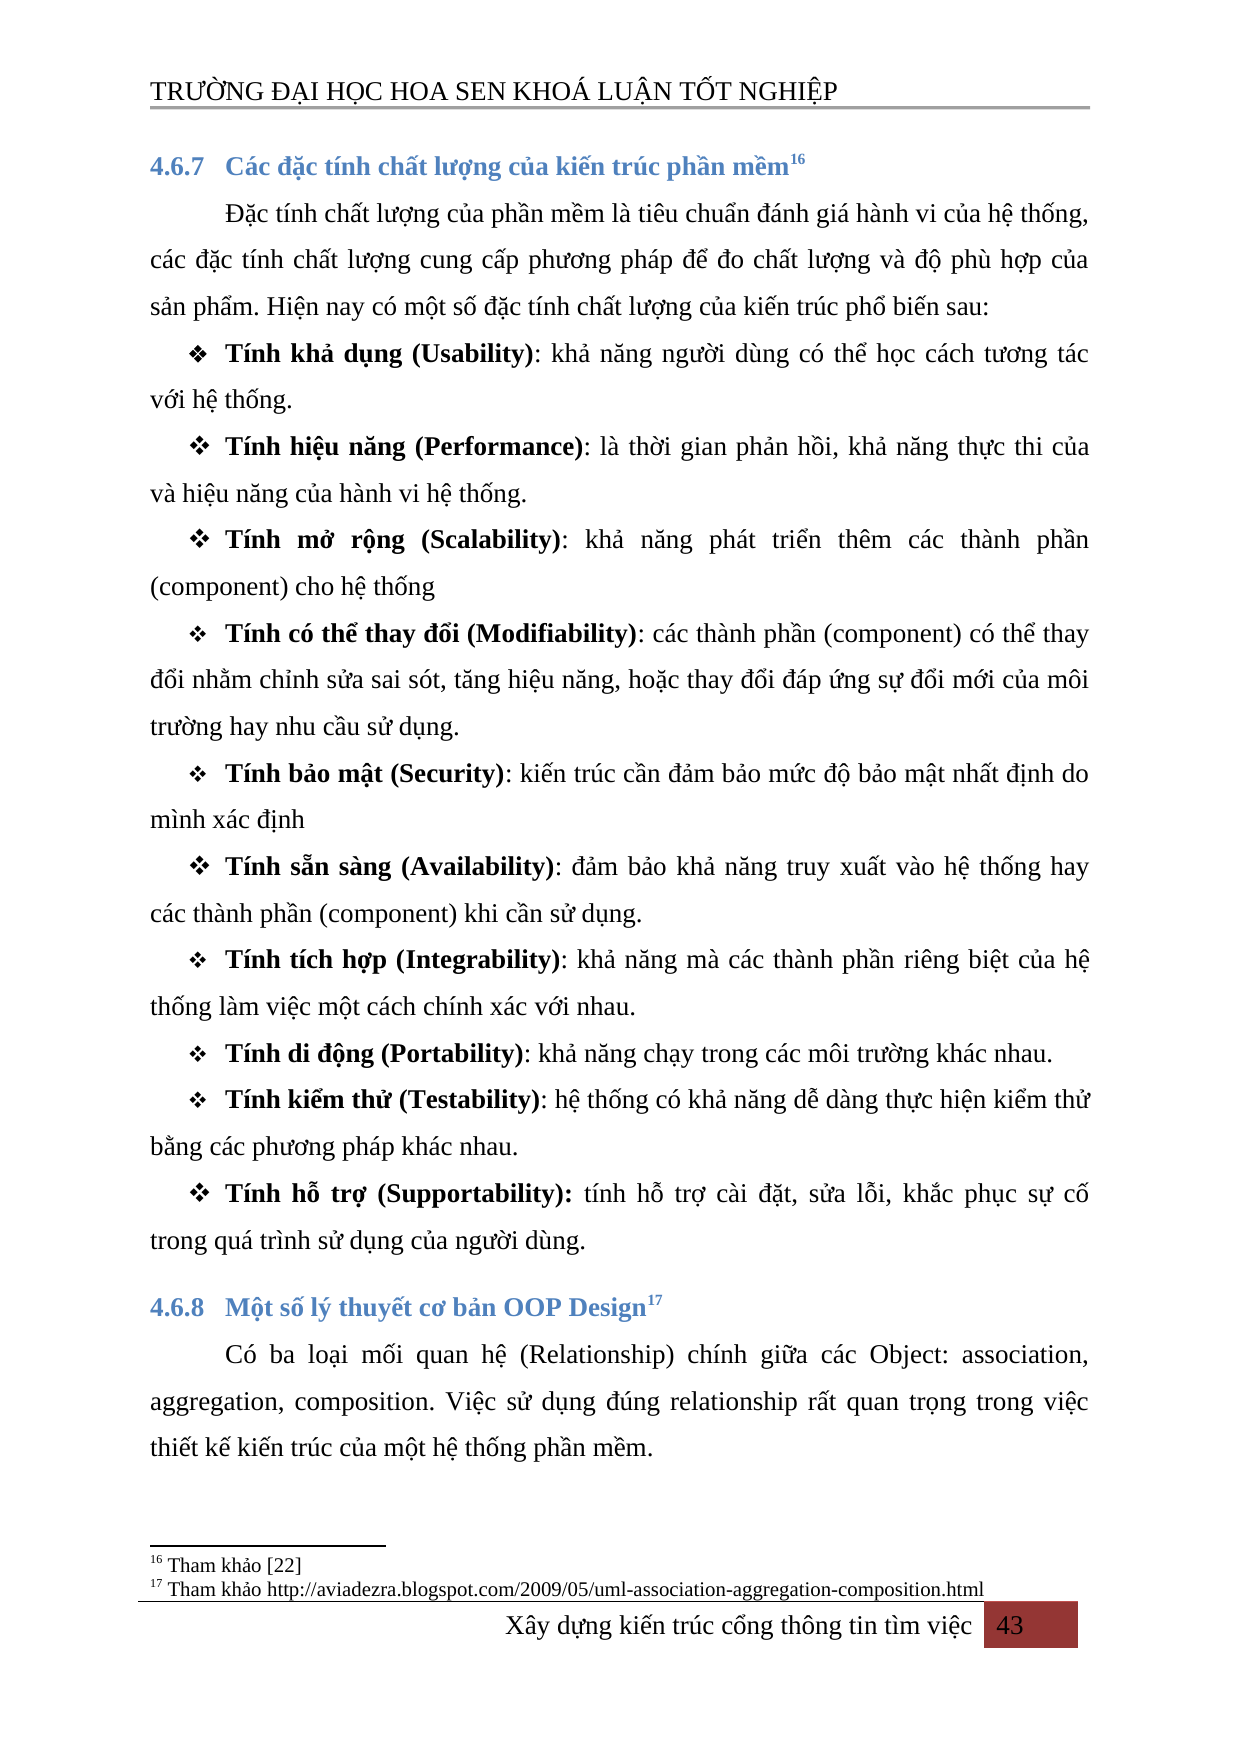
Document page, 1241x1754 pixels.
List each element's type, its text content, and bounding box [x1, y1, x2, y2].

list Tính kiểm thử (Testability): hệ thống có khả năng dễ dàng thực hiện kiểm thử bằng các phương pháp khác nhau. [150, 1084, 1090, 1161]
list Tính sẵn sàng (Availability): đảm bảo khả năng truy xuất vào hệ thống hay các thành phần (component) khi cần sử dụng. [150, 850, 1090, 928]
list Tính hiệu năng (Performance): là thời gian phản hồi, khả năng thực thi của và hiệu năng của hành vi hệ thống. [150, 430, 1090, 508]
list Tính di động (Portability): khả năng chạy trong các môi trường khác nhau. [150, 1037, 1090, 1068]
list Tính mở rộng (Scalability): khả năng phát triển thêm các thành phần (component) cho hệ thống [150, 523, 1090, 601]
list Tính khả dụng (Usability): khả năng người dùng có thể học cách tương tác với hệ thống. [150, 337, 1090, 414]
list Tính hỗ trợ (Supportability): tính hỗ trợ cài đặt, sửa lỗi, khắc phục sự cố trong quá trình sử dụng của người dùng. [150, 1177, 1090, 1255]
list Tính bảo mật (Security): kiến trúc cần đảm bảo mức độ bảo mật nhất định do mình xác định [150, 757, 1090, 835]
text Đặc tính chất lượng của phần mềm là tiêu chuẩn đánh giá hành vi của hệ thống, các đặc tính chất lượng cung cấp phương pháp để đo chất lượng và độ phù hợp của sản phẩm. Hiện nay có một số đặc tính chất lượng của kiến trúc phổ biến sau: [150, 197, 1090, 321]
subtitle Một số lý thuyết cơ bản OOP Design [150, 1291, 1090, 1322]
list Tính tích hợp (Integrability): khả năng mà các thành phần riêng biệt của hệ thống làm việc một cách chính xác với nhau. [150, 944, 1090, 1021]
list Tính có thể thay đổi (Modifiability): các thành phần (component) có thể thay đổi nhằm chỉnh sửa sai sót, tăng hiệu năng, hoặc thay đổi đáp ứng sự đổi mới của môi trường hay nhu cầu sử dụng. [150, 617, 1090, 741]
text Có ba loại mối quan hệ (Relationship) chính giữa các Object: association, aggregation, composition. Việc sử dụng đúng relationship rất quan trọng trong việc thiết kế kiến trúc của một hệ thống phần mềm. [150, 1338, 1090, 1462]
subtitle Các đặc tính chất lượng của kiến trúc phần mềm [150, 150, 1090, 181]
